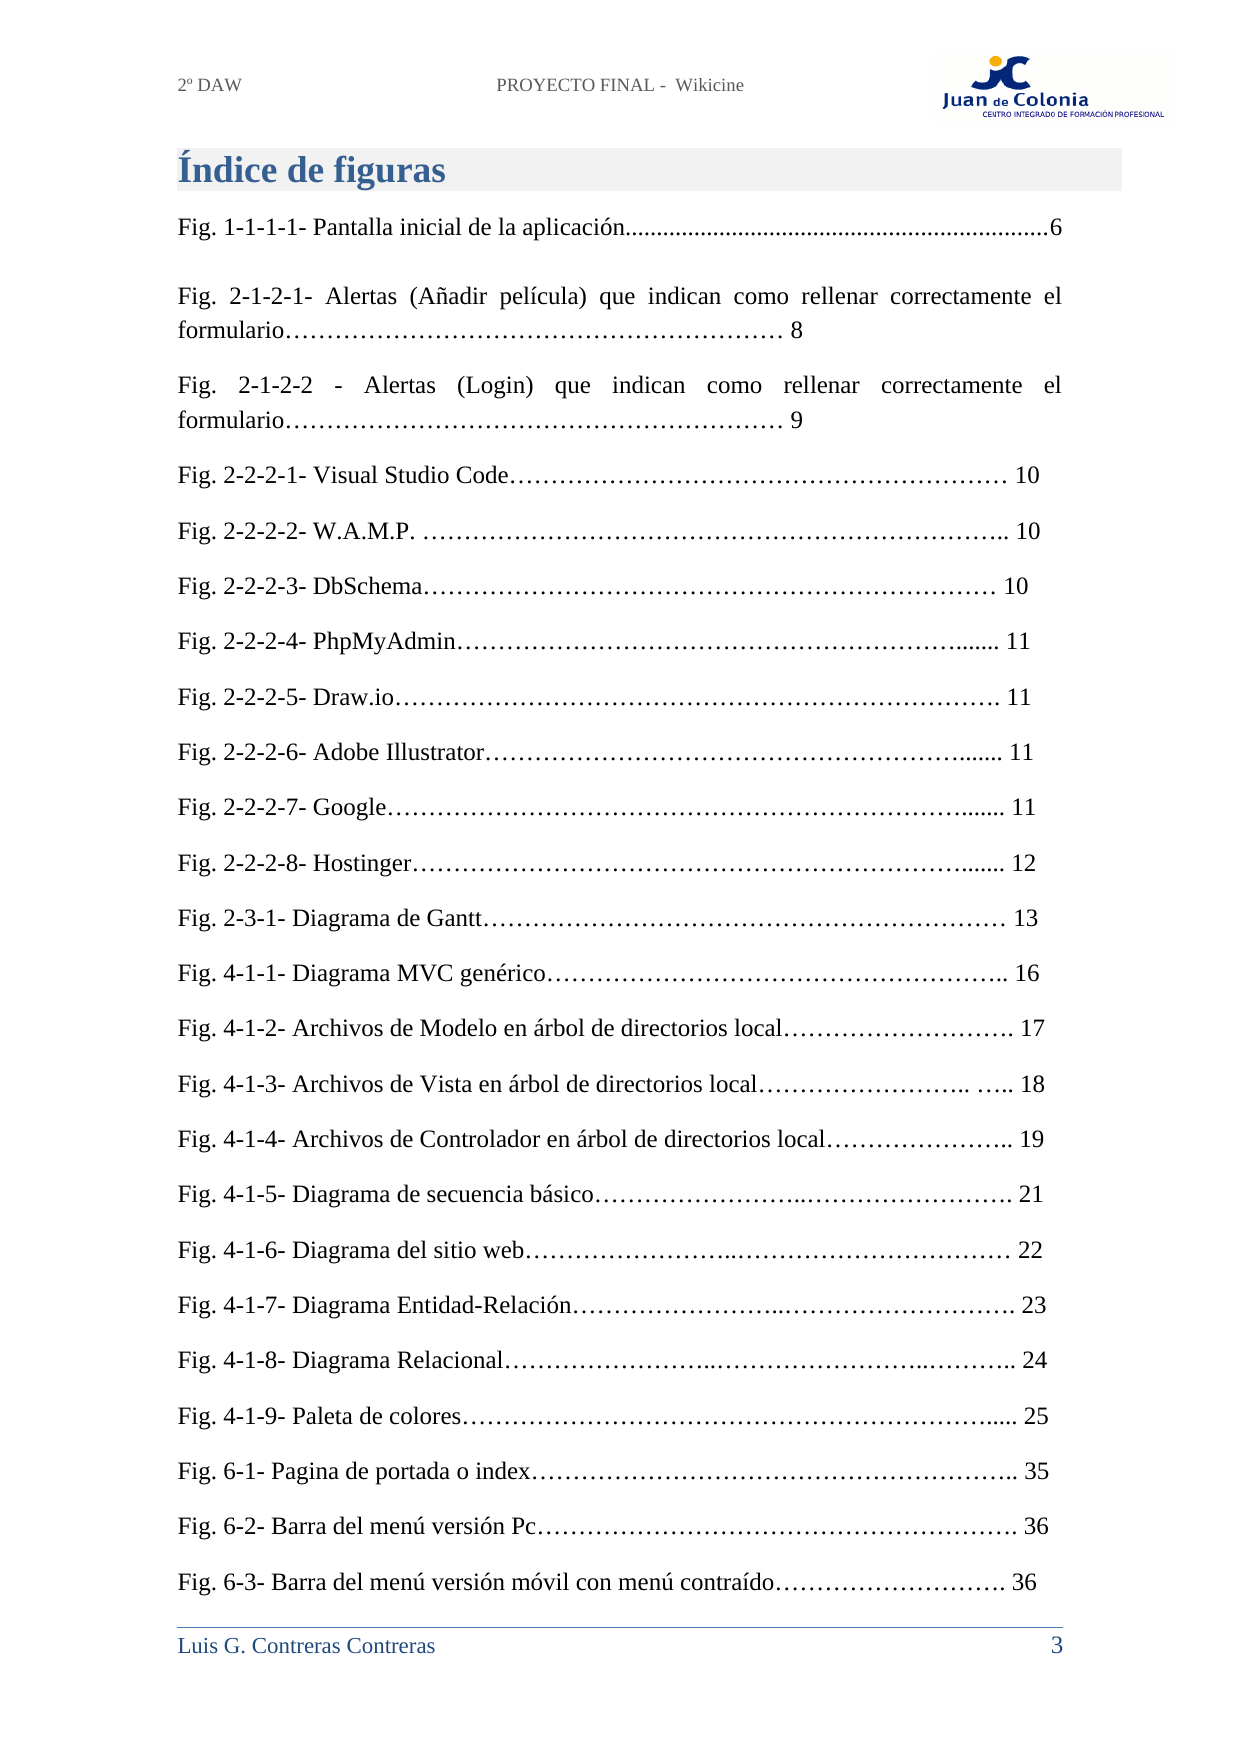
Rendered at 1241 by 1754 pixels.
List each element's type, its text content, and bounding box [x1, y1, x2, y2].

subtitle Índice de figuras [177, 148, 1122, 191]
text Fig. 2-2-2-7- Google……………………………………………………………....... 11 [177, 792, 1063, 821]
text Fig. 2-2-2-3- DbSchema…………………………………………………………… 10 [177, 571, 1063, 600]
text Fig. 6-1- Pagina de portada o index………………………………………………….. 35 [177, 1456, 1063, 1485]
text Fig. 2-1-2-2 - Alertas (Login) que indican como rellenar correctamente el formulario…………………………………………………… 9 [177, 371, 1063, 434]
text Fig. 4-1-4- Archivos de Controlador en árbol de directorios local………………….. 19 [177, 1124, 1063, 1153]
text Fig. 1-1-1-1- Pantalla inicial de la aplicación 6 [177, 212, 1063, 241]
text Fig. 6-3- Barra del menú versión móvil con menú contraído………………………. 36 [177, 1567, 1063, 1595]
text Fig. 4-1-8- Diagrama Relacional……………………..……………………..……….. 24 [177, 1345, 1063, 1374]
text Fig. 2-1-2-1- Alertas (Añadir película) que indican como rellenar correctamente el formulario…………………………………………………… 8 [177, 246, 1063, 344]
text Fig. 2-2-2-6- Adobe Illustrator…………………………………………………....... 11 [177, 737, 1063, 766]
text Fig. 4-1-7- Diagrama Entidad-Relación……………………..………………………. 23 [177, 1290, 1063, 1319]
text Fig. 4-1-5- Diagrama de secuencia básico……………………..……………………. 21 [177, 1179, 1063, 1208]
picture [933, 51, 1175, 126]
text Fig. 2-2-2-1- Visual Studio Code…………………………………………………… 10 [177, 460, 1063, 489]
text Fig. 4-1-9- Paleta de colores………………………………………………………..... 25 [177, 1401, 1063, 1429]
text Fig. 2-2-2-5- Draw.io………………………………………………………………. 11 [177, 682, 1063, 710]
text Fig. 2-2-2-8- Hostinger…………………………………………………………....... 12 [177, 848, 1063, 876]
text Fig. 2-2-2-4- PhpMyAdmin……………………………………………………....... 11 [177, 626, 1063, 655]
text Fig. 6-2- Barra del menú versión Pc…………………………………………………. 36 [177, 1511, 1063, 1540]
text Fig. 4-1-2- Archivos de Modelo en árbol de directorios local………………………. 17 [177, 1013, 1063, 1042]
text Fig. 4-1-6- Diagrama del sitio web……………………..…………………………… 22 [177, 1235, 1063, 1263]
text Fig. 2-2-2-2- W.A.M.P. …………………………………………………………….. 10 [177, 516, 1063, 544]
text Fig. 4-1-1- Diagrama MVC genérico……………………………………………….. 16 [177, 958, 1063, 987]
text Fig. 4-1-3- Archivos de Vista en árbol de directorios local…………………….. ….. 18 [177, 1069, 1063, 1098]
text Fig. 2-3-1- Diagrama de Gantt……………………………………………………… 13 [177, 903, 1063, 932]
